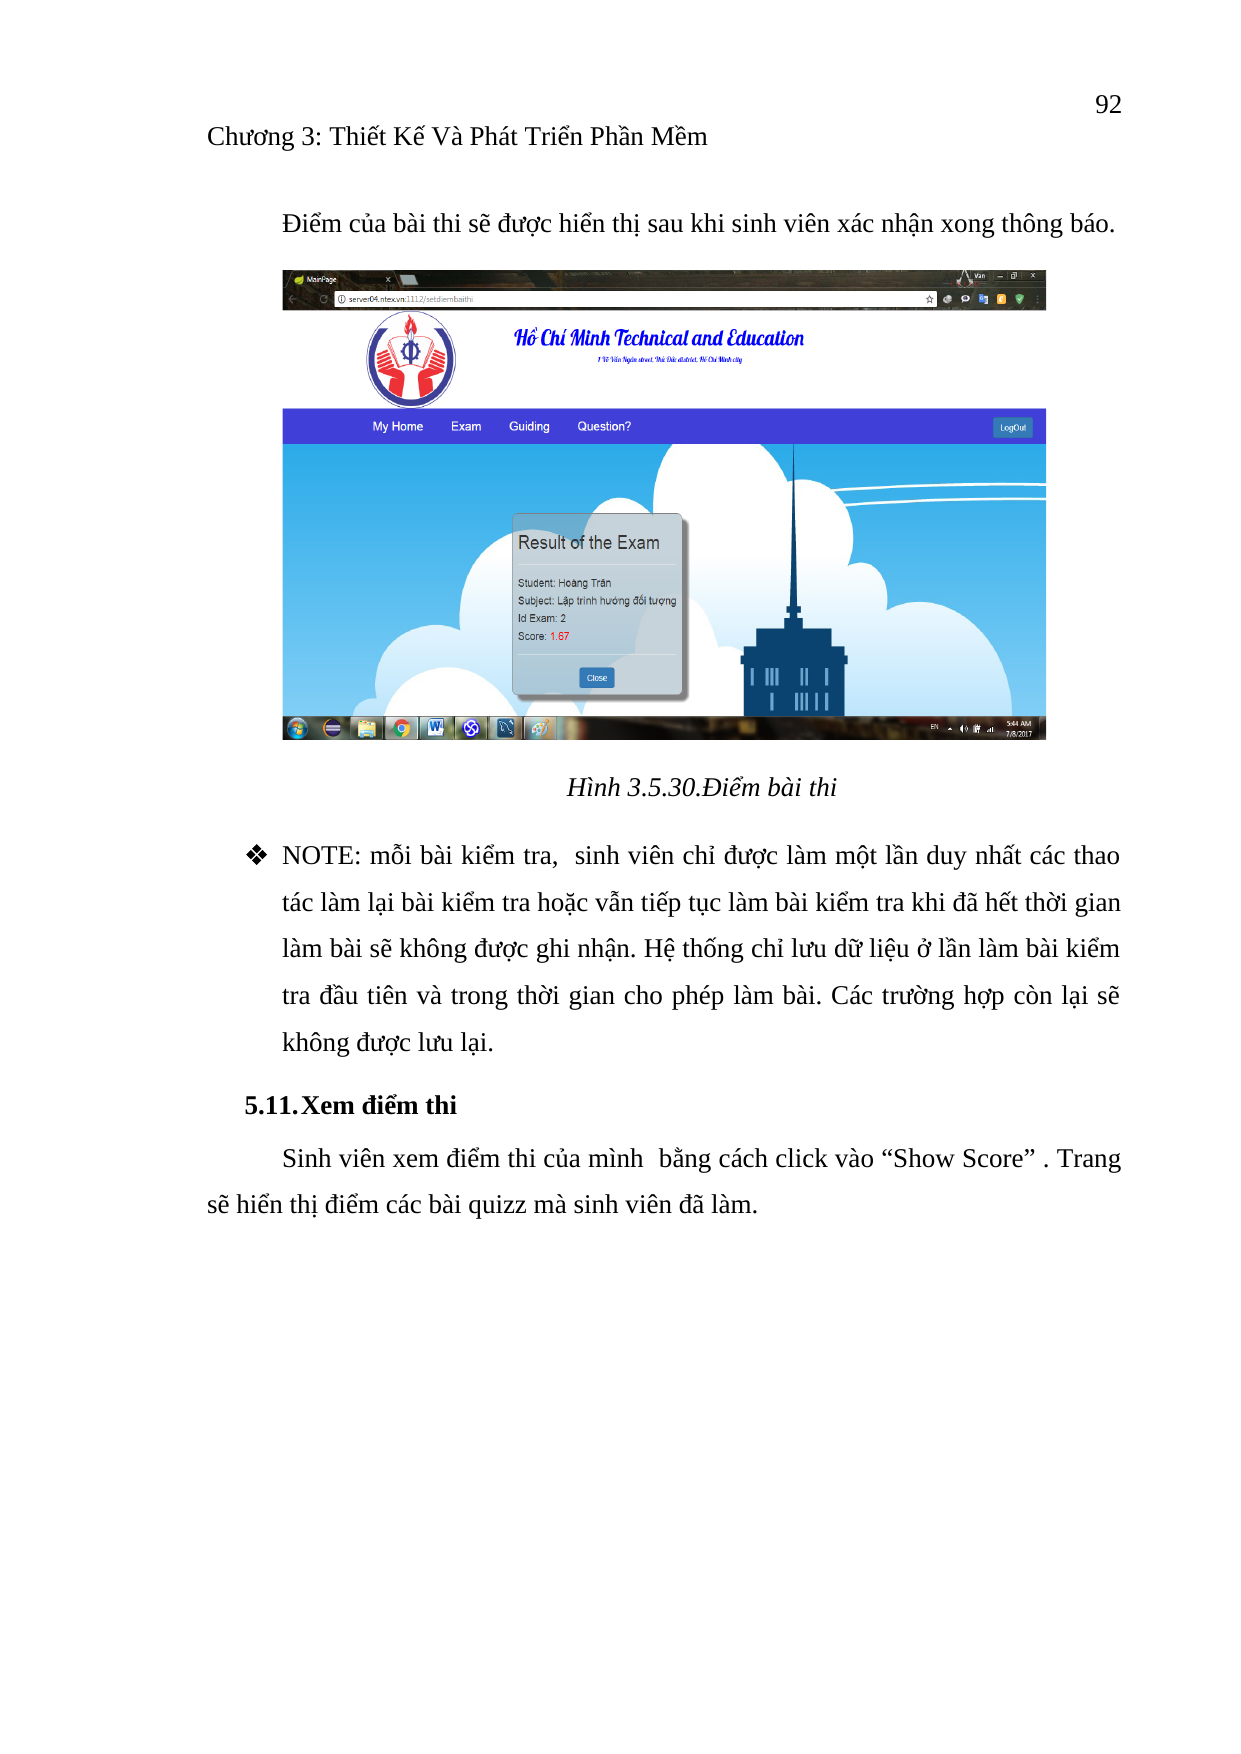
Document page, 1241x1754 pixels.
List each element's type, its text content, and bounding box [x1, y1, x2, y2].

text Điểm của bài thi sẽ được hiển thị sau khi sinh viên xác nhận xong thông báo. [207, 207, 1122, 238]
list NOTE: mỗi bài kiểm tra, sinh viên chỉ được làm một lần duy nhất các thao tác làm lại bài kiểm tra hoặc vẫn tiếp tục làm bài kiểm tra khi đã hết thời gian làm bài sẽ không được ghi nhận. Hệ thống chỉ lưu dữ liệu ở lần làm bài kiểm tra đầu tiên và trong thời gian cho phép làm bài. Các trường hợp còn lại sẽ không được lưu lại. [244, 839, 1122, 1057]
text Sinh viên xem điểm thi của mình bằng cách click vào “Show Score” . Trang sẽ hiển thị điểm các bài quizz mà sinh viên đã làm. [207, 1142, 1122, 1220]
picture [282, 270, 1047, 740]
subtitle Xem điểm thi [244, 1089, 1122, 1120]
text Hình 3.5.30.Điểm bài thi [207, 771, 1122, 803]
